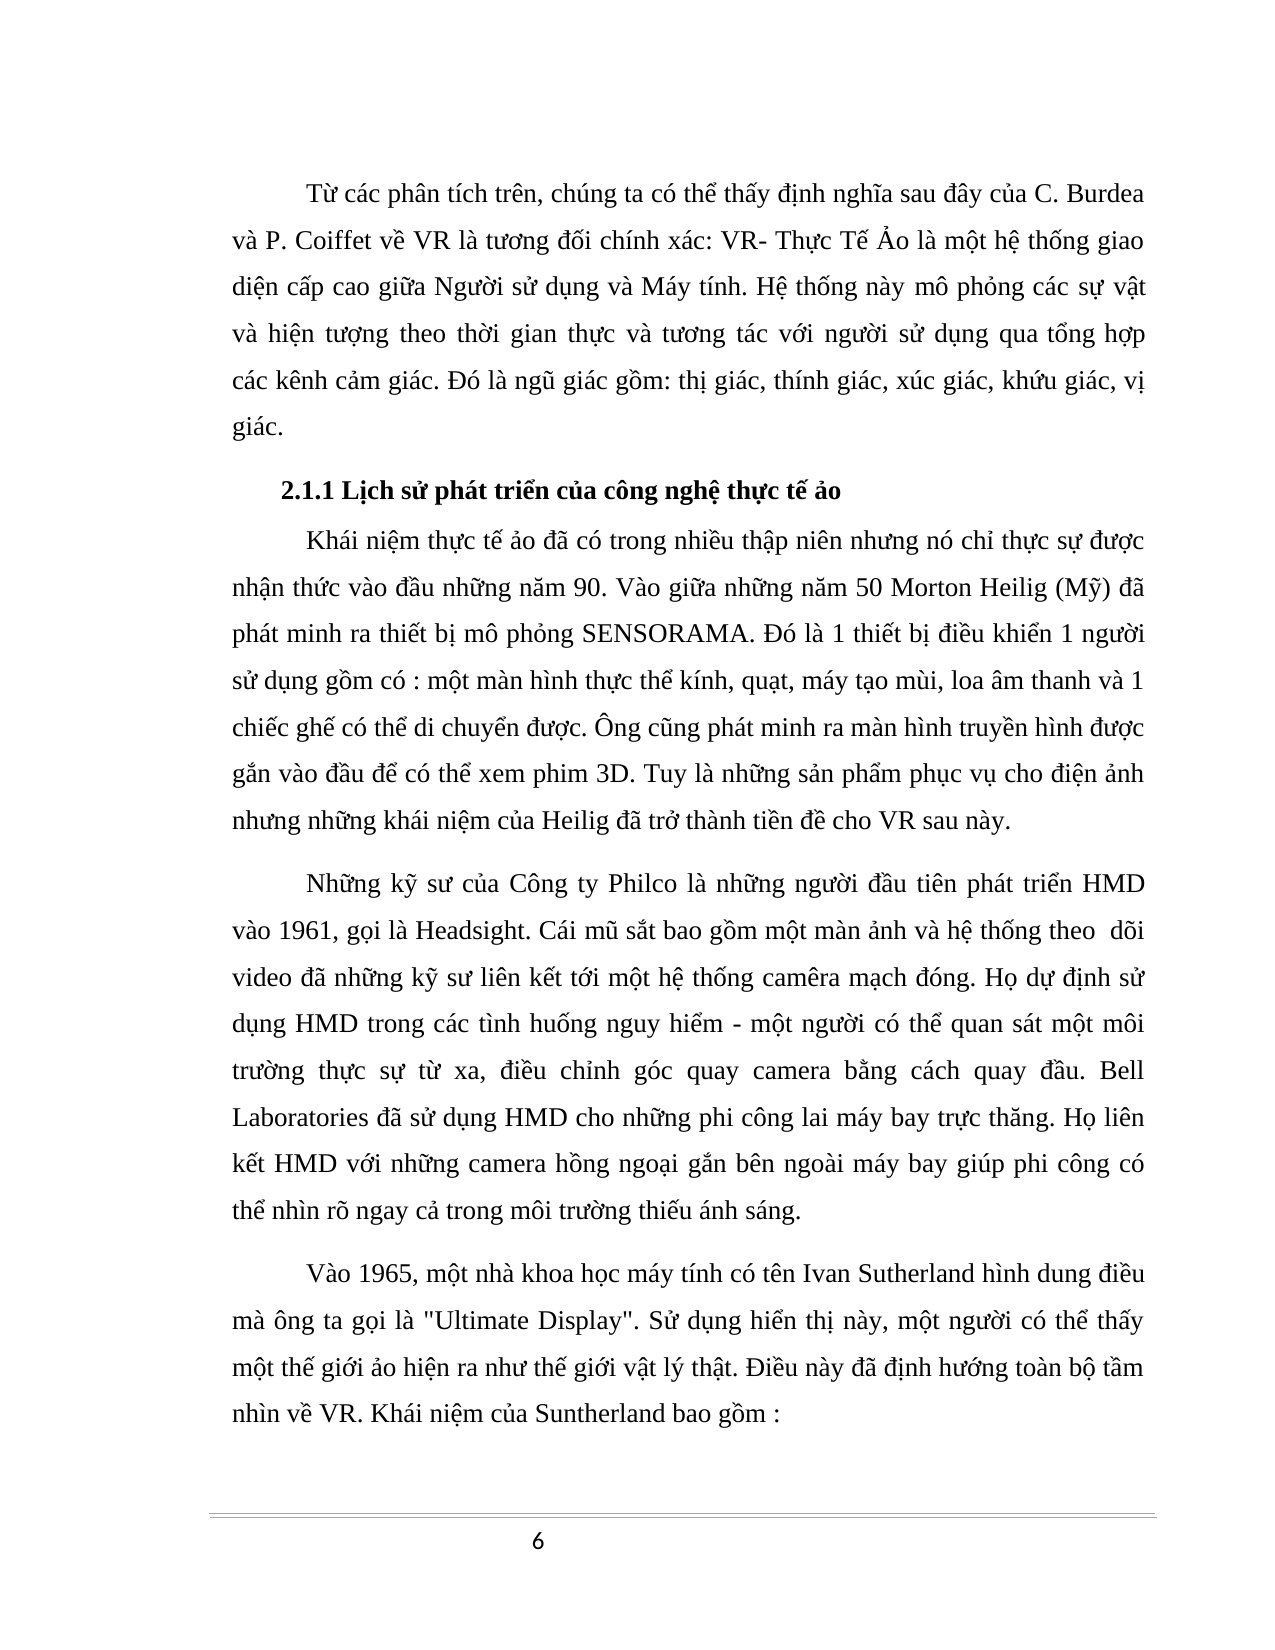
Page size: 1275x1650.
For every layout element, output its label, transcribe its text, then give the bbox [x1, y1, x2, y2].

text Vào 1965, một nhà khoa học máy tính có tên Ivan Sutherland hình dung điều mà ông ta gọi là "Ultimate Display". Sử dụng hiển thị này, một người có thể thấy một thế giới ảo hiện ra như thế giới vật lý thật. Điều này đã định hướng toàn bộ tầm nhìn về VR. Khái niệm của Suntherland bao gồm : [232, 1257, 1146, 1428]
subtitle 2.1.1 Lịch sử phát triển của công nghệ thực tế ảo [281, 474, 1157, 505]
text Những kỹ sư của Công ty Philco là những người đầu tiên phát triển HMD vào 1961, gọi là Headsight. Cái mũ sắt bao gồm một màn ảnh và hệ thống theo dõi video đã những kỹ sư liên kết tới một hệ thống camêra mạch đóng. Họ dự định sử dụng HMD trong các tình huống nguy hiểm - một người có thể quan sát một môi trường thực sự từ xa, điều chỉnh góc quay camera bằng cách quay đầu. Bell Laboratories đã sử dụng HMD cho những phi công lai máy bay trực thăng. Họ liên kết HMD với những camera hồng ngoại gắn bên ngoài máy bay giúp phi công có thể nhìn rõ ngay cả trong môi trường thiếu ánh sáng. [232, 867, 1146, 1225]
text Từ các phân tích trên, chúng ta có thể thấy định nghĩa sau đây của C. Burdea và P. Coiffet về VR là tương đối chính xác: VR- Thực Tế Ảo là một hệ thống giao diện cấp cao giữa Người sử dụng và Máy tính. Hệ thống này mô phỏng các sự vật và hiện tượng theo thời gian thực và tương tác với người sử dụng qua tổng hợp các kênh cảm giác. Đó là ngũ giác gồm: thị giác, thính giác, xúc giác, khứu giác, vị giác. [232, 177, 1146, 442]
text Khái niệm thực tế ảo đã có trong nhiều thập niên nhưng nó chỉ thực sự được nhận thức vào đầu những năm 90. Vào giữa những năm 50 Morton Heilig (Mỹ) đã phát minh ra thiết bị mô phỏng SENSORAMA. Đó là 1 thiết bị điều khiển 1 người sử dụng gồm có : một màn hình thực thể kính, quạt, máy tạo mùi, loa âm thanh và 1 chiếc ghế có thể di chuyển được. Ông cũng phát minh ra màn hình truyền hình được gắn vào đầu để có thể xem phim 3D. Tuy là những sản phẩm phục vụ cho điện ảnh nhưng những khái niệm của Heilig đã trở thành tiền đề cho VR sau này. [232, 524, 1146, 835]
